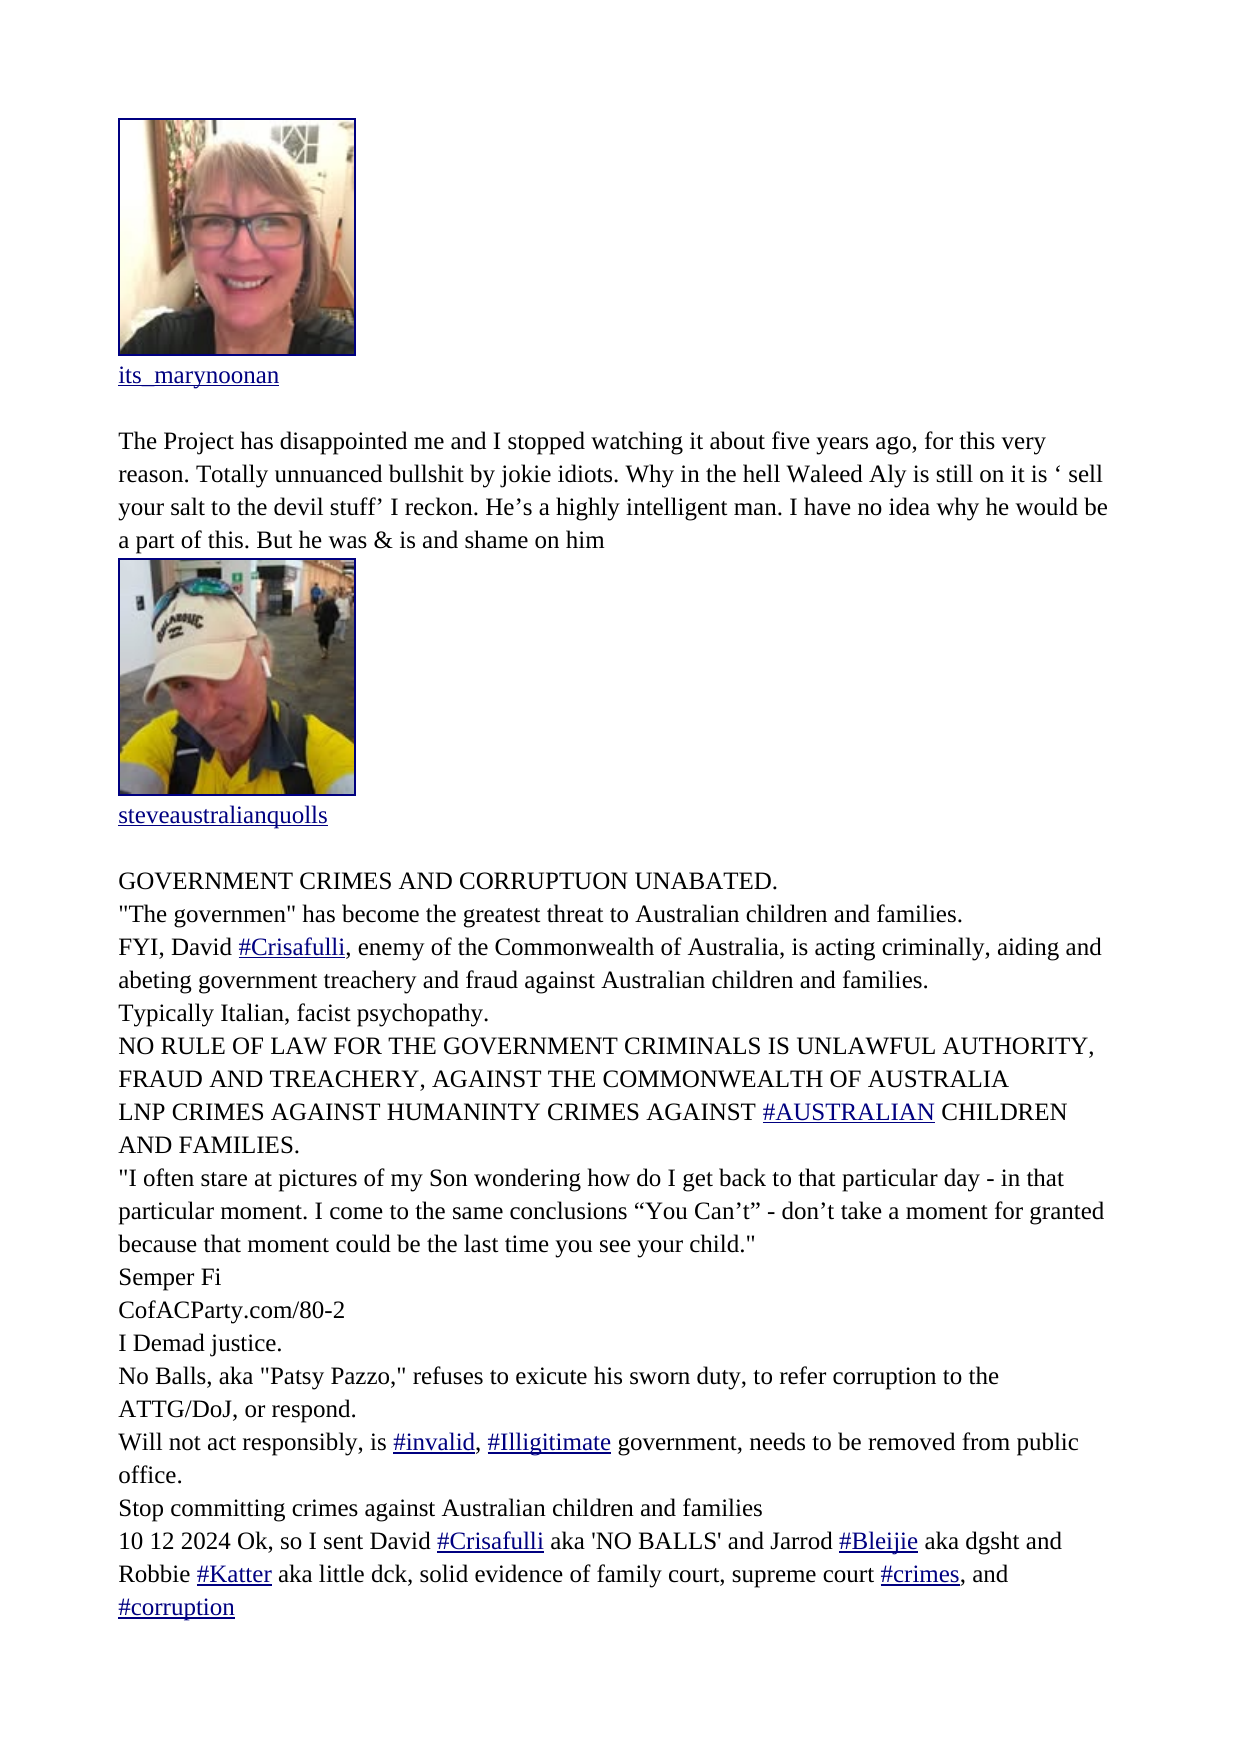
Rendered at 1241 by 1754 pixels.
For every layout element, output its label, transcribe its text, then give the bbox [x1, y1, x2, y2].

text The Project has disappointed me and I stopped watching it about five years ago, for this very reason. Totally unnuanced bullshit by jokie idiots. Why in the hell Waleed Aly is still on it is ‘ sell your salt to the devil stuff’ I reckon. He’s a highly intelligent man. I have no idea why he would be a part of this. But he was & is and shame on him [118, 426, 1122, 554]
text its_marynoonan [118, 360, 1122, 389]
text steveaustralianquolls [118, 800, 1122, 828]
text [118, 866, 1122, 1621]
picture [120, 120, 354, 354]
picture [120, 560, 354, 794]
